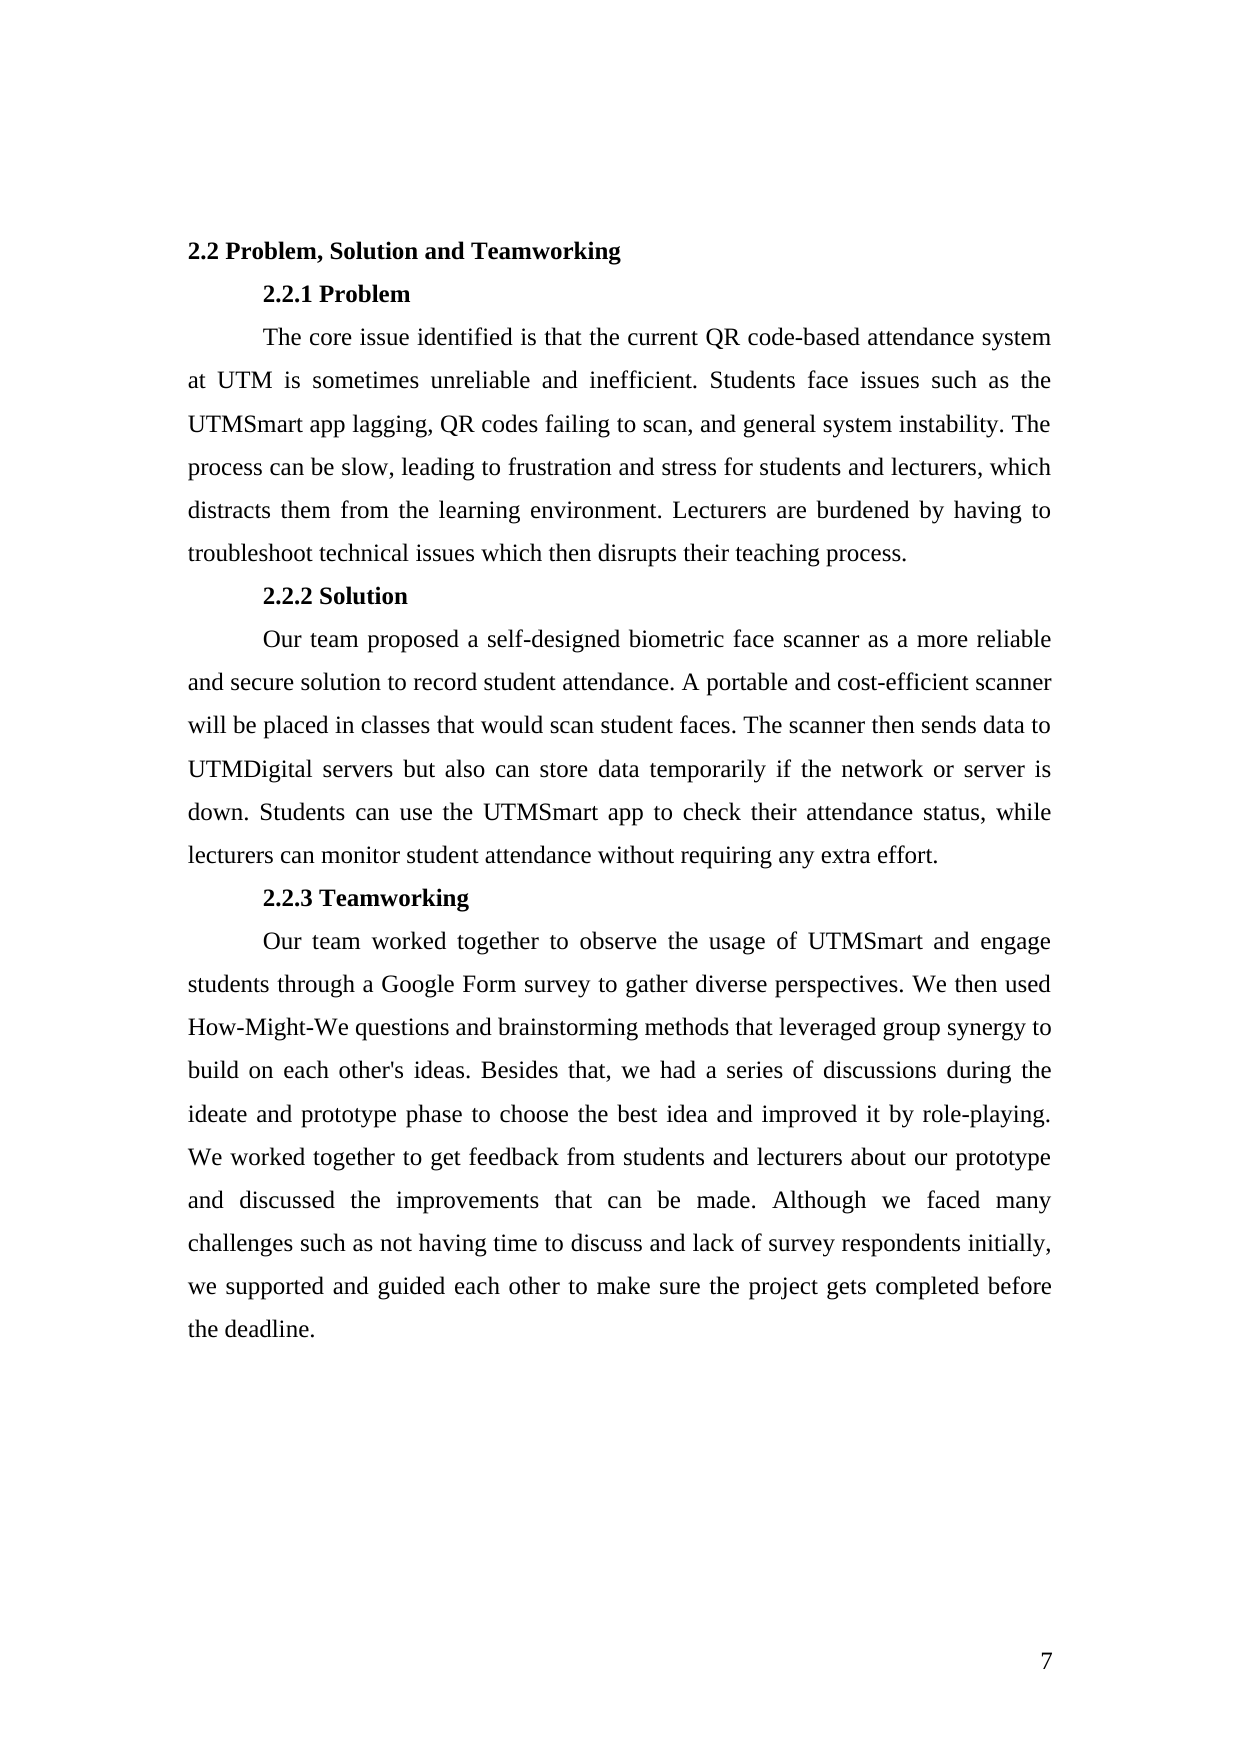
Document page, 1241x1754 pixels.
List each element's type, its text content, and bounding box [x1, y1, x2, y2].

text 2.2.1 Problem [188, 279, 1052, 308]
text Our team proposed a self-designed biometric face scanner as a more reliable and secure solution to record student attendance. A portable and cost-efficient scanner will be placed in classes that would scan student faces. The scanner then sends data to UTMDigital servers but also can store data temporarily if the network or server is down. Students can use the UTMSmart app to check their attendance status, while lecturers can monitor student attendance without requiring any extra effort. [188, 624, 1052, 869]
text 2.2 Problem, Solution and Teamworking [188, 236, 1052, 265]
text 2.2.2 Solution [188, 581, 1052, 610]
text Our team worked together to observe the usage of UTMSmart and engage students through a Google Form survey to gather diverse perspectives. We then used How-Might-We questions and brainstorming methods that leveraged group synergy to build on each other's ideas. Besides that, we had a series of discussions during the ideate and prototype phase to choose the best idea and improved it by role-playing. We worked together to get feedback from students and lecturers about our prototype and discussed the improvements that can be made. Although we faced many challenges such as not having time to discuss and lack of survey respondents initially, we supported and guided each other to make sure the project gets completed before the deadline. [188, 926, 1052, 1343]
text The core issue identified is that the current QR code-based attendance system at UTM is sometimes unreliable and inefficient. Students face issues such as the UTMSmart app lagging, QR codes failing to scan, and general system instability. The process can be slow, leading to frustration and stress for students and lecturers, which distracts them from the learning environment. Lecturers are burdened by having to troubleshoot technical issues which then disrupts their teaching process. [188, 322, 1052, 567]
text 2.2.3 Teamworking [188, 883, 1052, 912]
